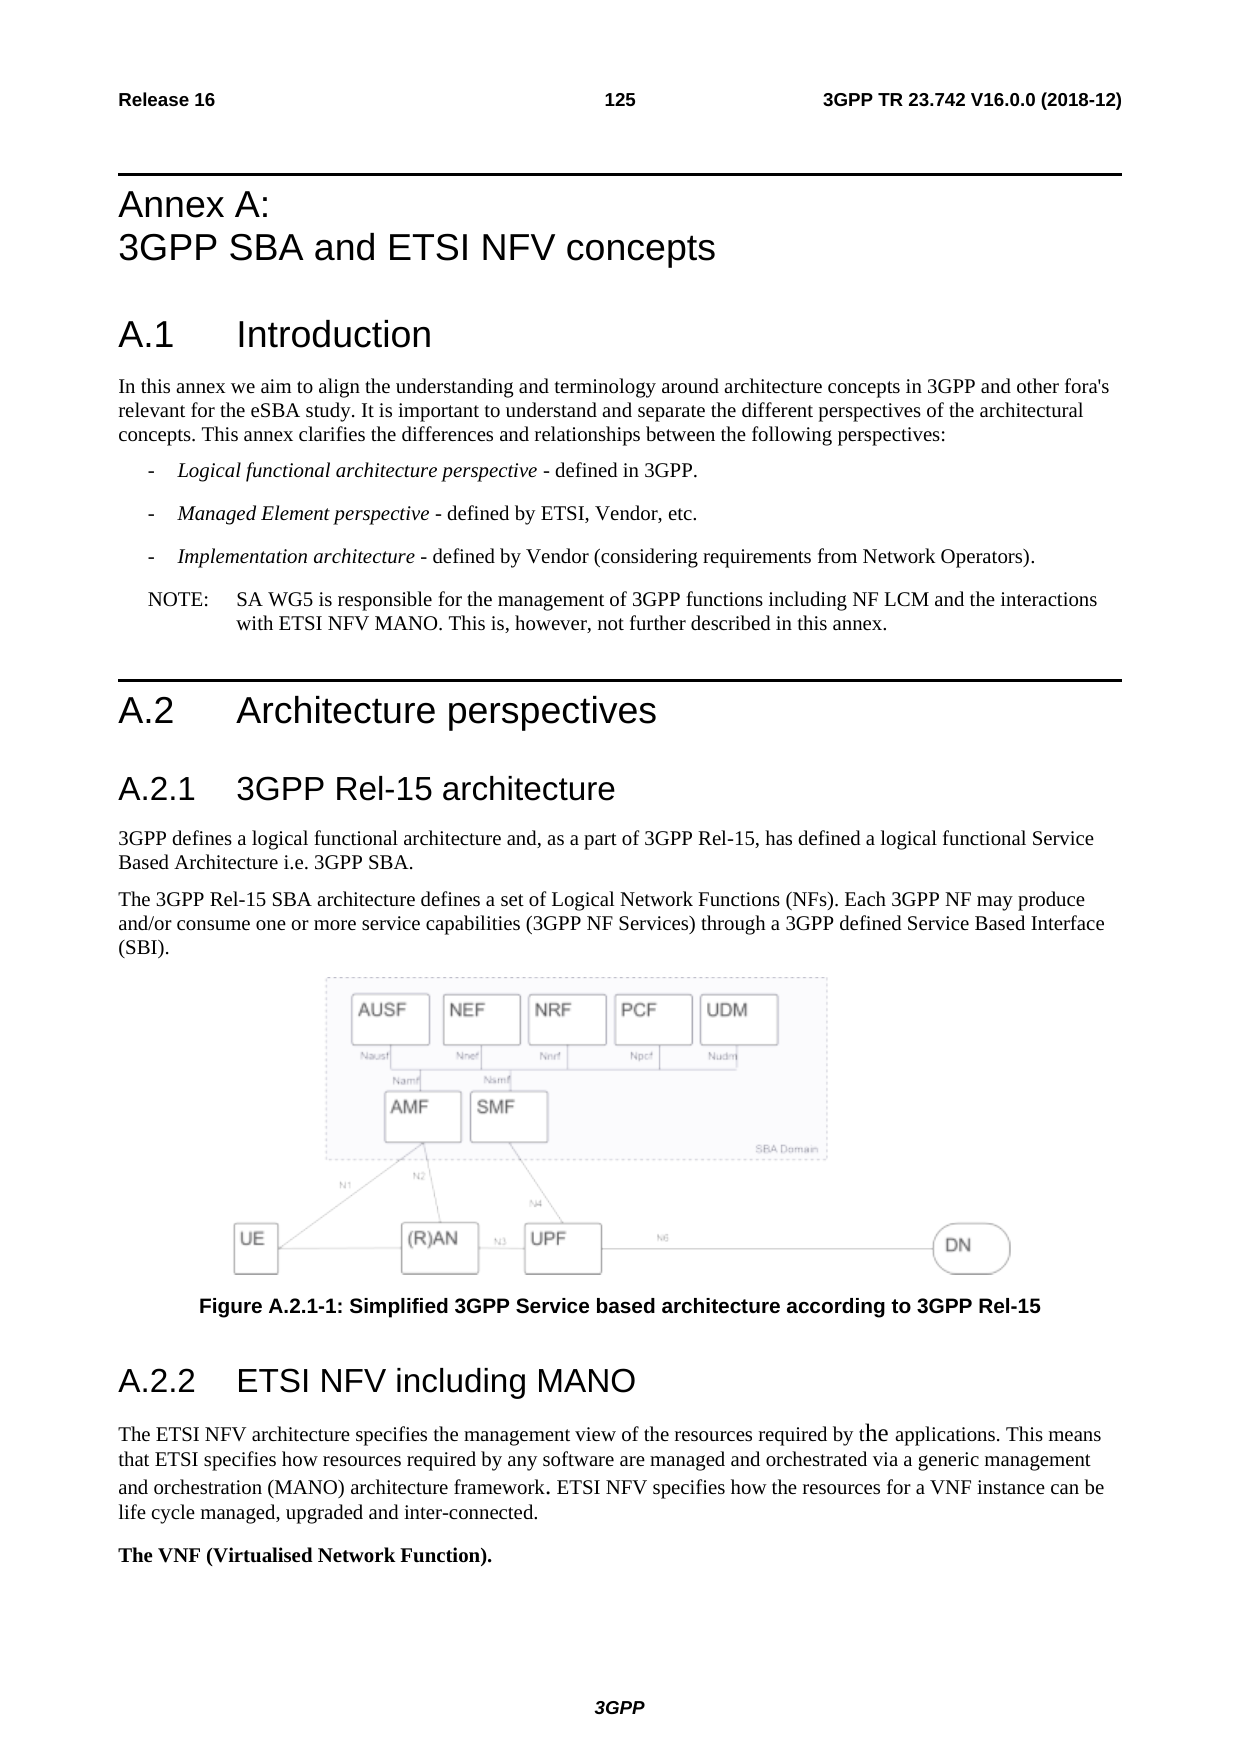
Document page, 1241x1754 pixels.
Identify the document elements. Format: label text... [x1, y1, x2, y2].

text Figure A.2.1-1: Simplified 3GPP Service based architecture according to 3GPP Rel-15 [118, 1293, 1122, 1317]
text - Logical functional architecture perspective - defined in 3GPP. [148, 458, 1122, 482]
subtitle A.2 Architecture perspectives [118, 682, 1122, 731]
subtitle A.2.1 3GPP Rel-15 architecture [118, 769, 1122, 807]
text - Implementation architecture - defined by Vendor (considering requirements from Network Operators). [148, 544, 1122, 568]
text The VNF (Virtualised Network Function). [118, 1543, 1122, 1567]
text In this annex we aim to align the understanding and terminology around architecture concepts in 3GPP and other fora's relevant for the eSBA study. It is important to understand and separate the different perspectives of the architectural concepts. This annex clarifies the differences and relationships between the following perspectives: [118, 374, 1122, 446]
text The ETSI NFV architecture specifies the management view of the resources required by the applications. This means that ETSI specifies how resources required by any software are managed and orchestrated via a generic management and orchestration (MANO) architecture framework. ETSI NFV specifies how the resources for a VNF instance can be life cycle managed, upgraded and inter-connected. [118, 1418, 1122, 1524]
subtitle A.1 Introduction [118, 302, 1122, 355]
subtitle A.2.2 ETSI NFV including MANO [118, 1361, 1122, 1399]
text NOTE: SA WG5 is responsible for the management of 3GPP functions including NF LCM and the interactions with ETSI NFV MANO. This is, however, not further described in this annex. [148, 587, 1122, 635]
text - Managed Element perspective - defined by ETSI, Vendor, etc. [148, 501, 1122, 525]
text 3GPP defines a logical functional architecture and, as a part of 3GPP Rel-15, has defined a logical functional Service Based Architecture i.e. 3GPP SBA. [118, 826, 1122, 874]
subtitle Annex A: 3GPP SBA and ETSI NFV concepts [118, 176, 1122, 268]
text The 3GPP Rel-15 SBA architecture defines a set of Logical Network Functions (NFs). Each 3GPP NF may produce and/or consume one or more service capabilities (3GPP NF Services) through a 3GPP defined Service Based Interface (SBI). [118, 887, 1122, 959]
